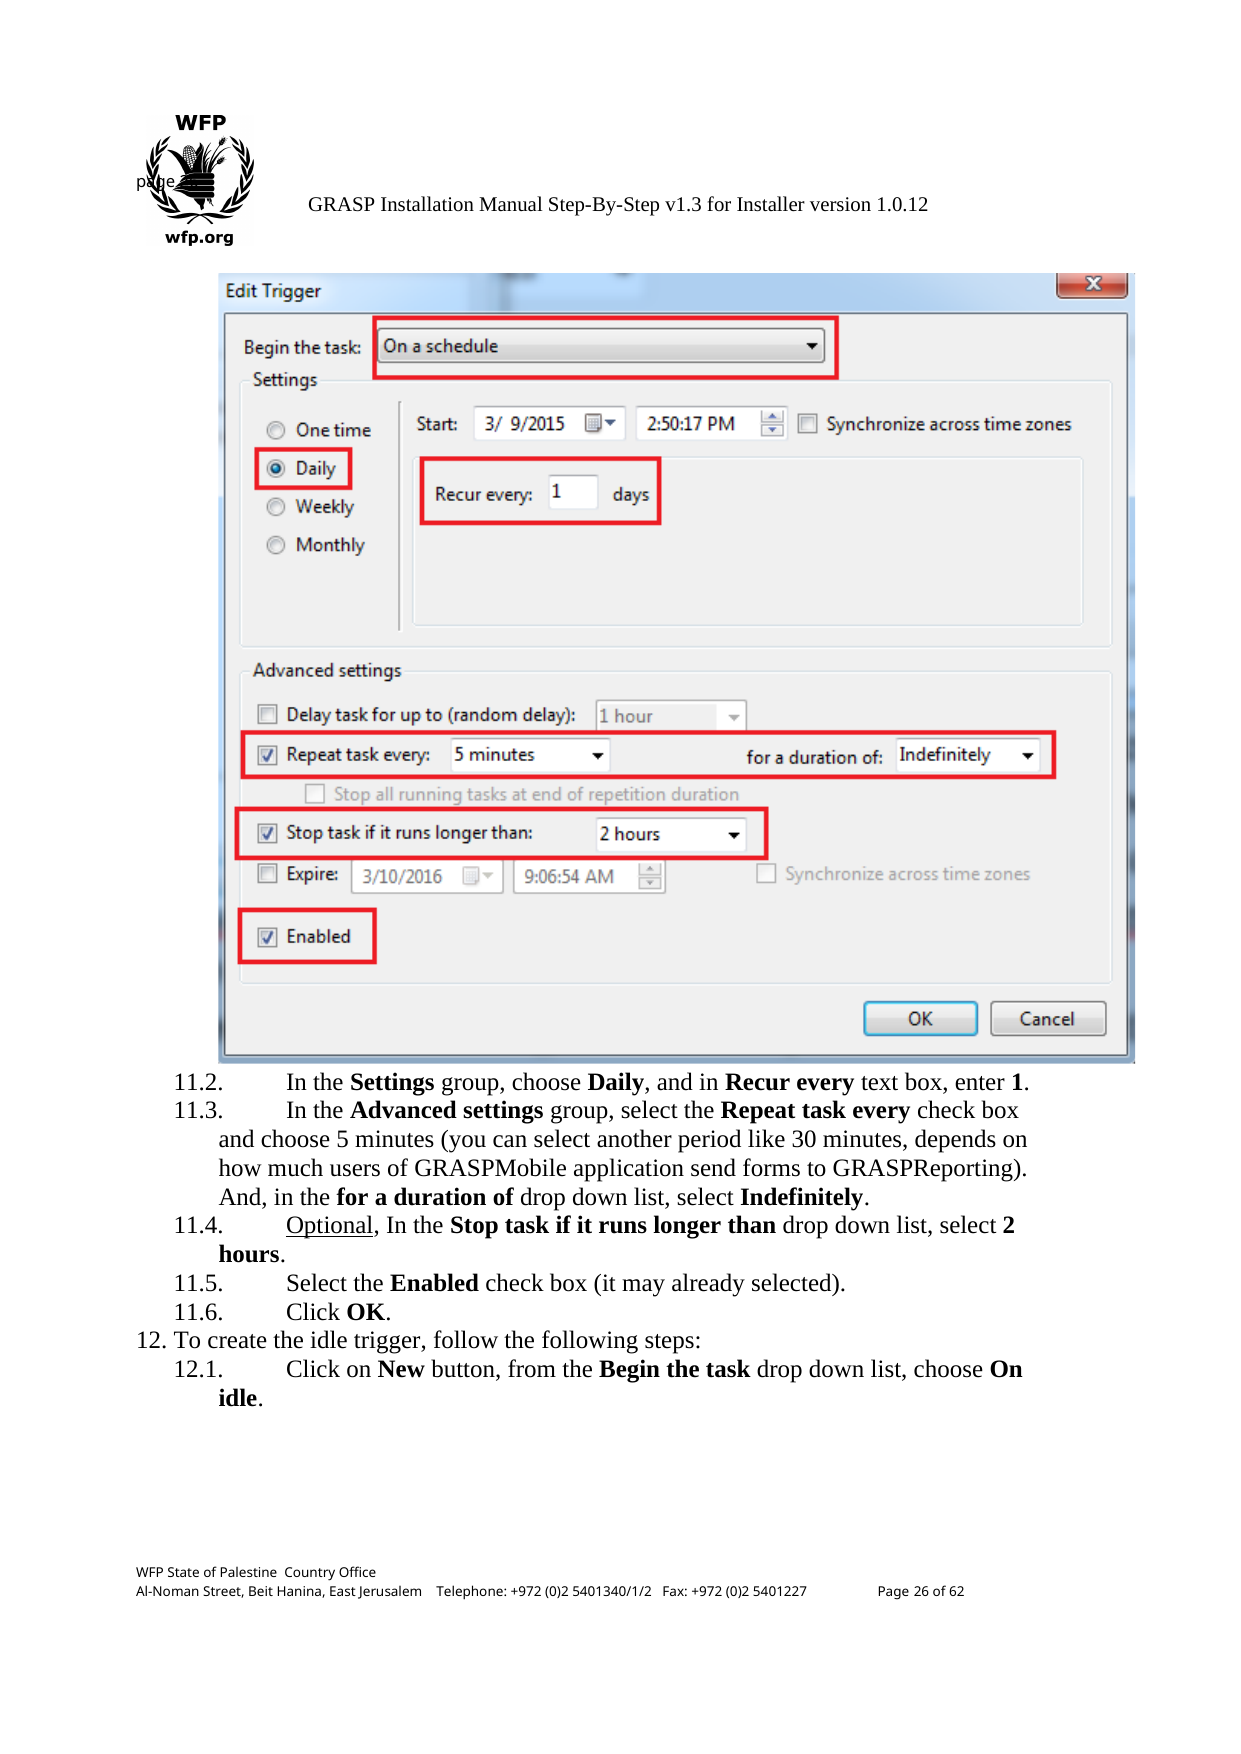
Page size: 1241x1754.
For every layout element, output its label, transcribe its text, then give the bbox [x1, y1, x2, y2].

picture [146, 115, 254, 246]
list Click on New button, from the Begin the task drop down list, choose On idle. [173, 1354, 1053, 1412]
list Select the Enabled check box (it may already selected). [173, 1268, 1053, 1297]
list Click OK. [173, 1297, 1053, 1326]
list In the Settings group, choose Daily, and in Recur every text box, enter 1. [173, 1067, 1053, 1096]
list Optional, In the Stop task if it runs longer than drop down list, select 2 hours. [173, 1211, 1053, 1268]
picture [218, 273, 1136, 1067]
list In the Advanced settings group, select the Repeat task every check box and choose 5 minutes (you can select another period like 30 minutes, depends on how much users of GRASPMobile application send forms to GRASPReporting). And, in the for a duration of drop down list, select Indefinitely. [173, 1096, 1053, 1211]
list To create the idle trigger, follow the following steps: [136, 1326, 1053, 1354]
